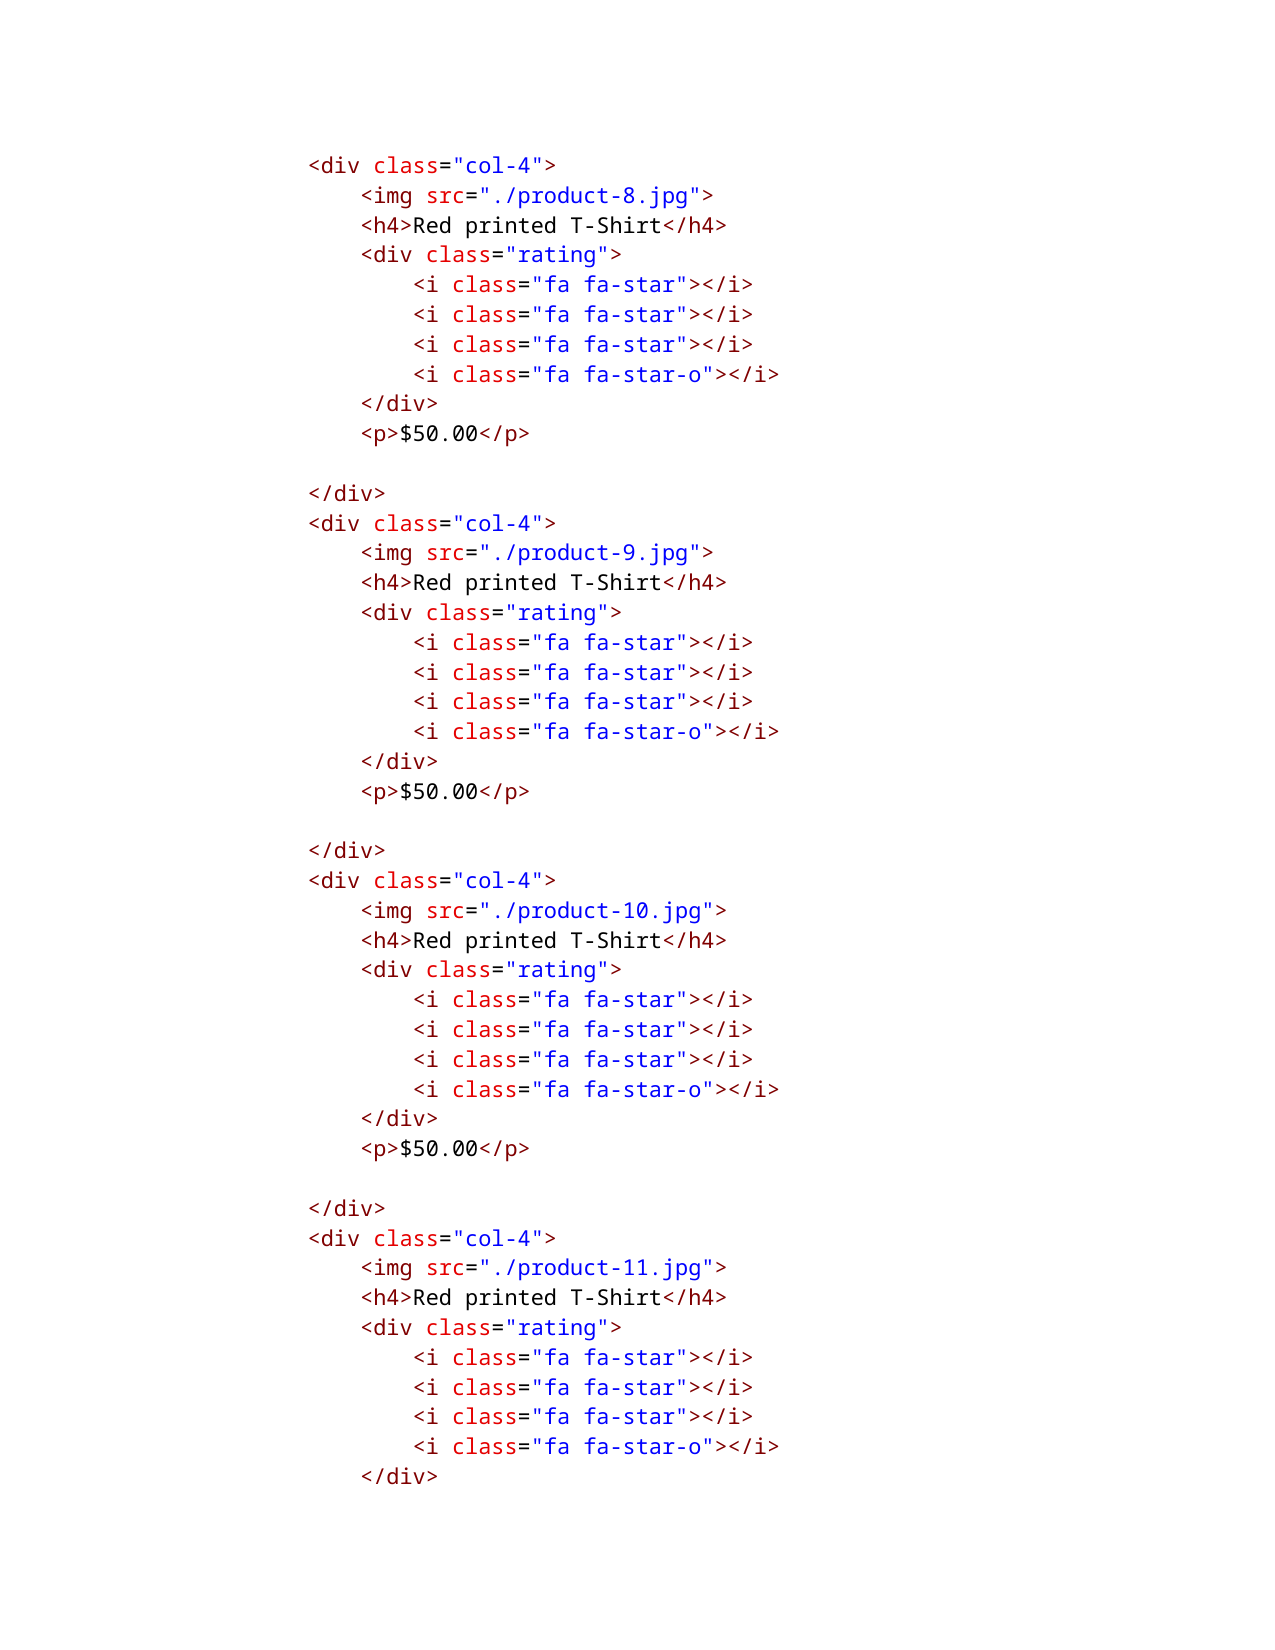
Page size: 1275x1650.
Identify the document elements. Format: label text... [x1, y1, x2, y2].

text <i class="fa fa-star"></i> [150, 269, 1125, 299]
text <i class="fa fa-star"></i> [150, 1342, 1125, 1371]
text </div> [150, 835, 1125, 865]
text <div class="rating"> [150, 597, 1125, 627]
text <div class="col-4"> [150, 1222, 1125, 1252]
text <h4>Red printed T-Shirt</h4> [150, 1282, 1125, 1312]
text <div class="col-4"> [150, 507, 1125, 537]
text <i class="fa fa-star-o"></i> [150, 1431, 1125, 1461]
text <img src="./product-11.jpg"> [150, 1252, 1125, 1282]
text <i class="fa fa-star"></i> [150, 1401, 1125, 1431]
text <i class="fa fa-star"></i> [150, 656, 1125, 686]
text <h4>Red printed T-Shirt</h4> [150, 924, 1125, 954]
text <p>$50.00</p> [150, 418, 1125, 448]
text <i class="fa fa-star-o"></i> [150, 716, 1125, 746]
text <img src="./product-10.jpg"> [150, 895, 1125, 924]
text </div> [150, 478, 1125, 507]
text <i class="fa fa-star"></i> [150, 627, 1125, 656]
text <i class="fa fa-star-o"></i> [150, 1073, 1125, 1103]
text <i class="fa fa-star"></i> [150, 686, 1125, 716]
text <div class="rating"> [150, 239, 1125, 269]
text <i class="fa fa-star"></i> [150, 299, 1125, 329]
text <img src="./product-9.jpg"> [150, 537, 1125, 567]
text </div> [150, 1461, 1125, 1491]
text <h4>Red printed T-Shirt</h4> [150, 209, 1125, 239]
text <div class="rating"> [150, 1312, 1125, 1342]
text <i class="fa fa-star"></i> [150, 984, 1125, 1014]
text <i class="fa fa-star"></i> [150, 329, 1125, 358]
text <i class="fa fa-star"></i> [150, 1014, 1125, 1044]
text <i class="fa fa-star-o"></i> [150, 358, 1125, 388]
text <div class="col-4"> [150, 865, 1125, 895]
text <h4>Red printed T-Shirt</h4> [150, 567, 1125, 597]
text </div> [150, 1103, 1125, 1133]
text <i class="fa fa-star"></i> [150, 1044, 1125, 1073]
text <p>$50.00</p> [150, 1133, 1125, 1163]
text <div class="col-4"> [150, 150, 1125, 180]
text </div> [150, 746, 1125, 776]
text </div> [150, 1193, 1125, 1222]
text <div class="rating"> [150, 954, 1125, 984]
text <i class="fa fa-star"></i> [150, 1371, 1125, 1401]
text <img src="./product-8.jpg"> [150, 180, 1125, 209]
text <p>$50.00</p> [150, 776, 1125, 805]
text </div> [150, 388, 1125, 418]
